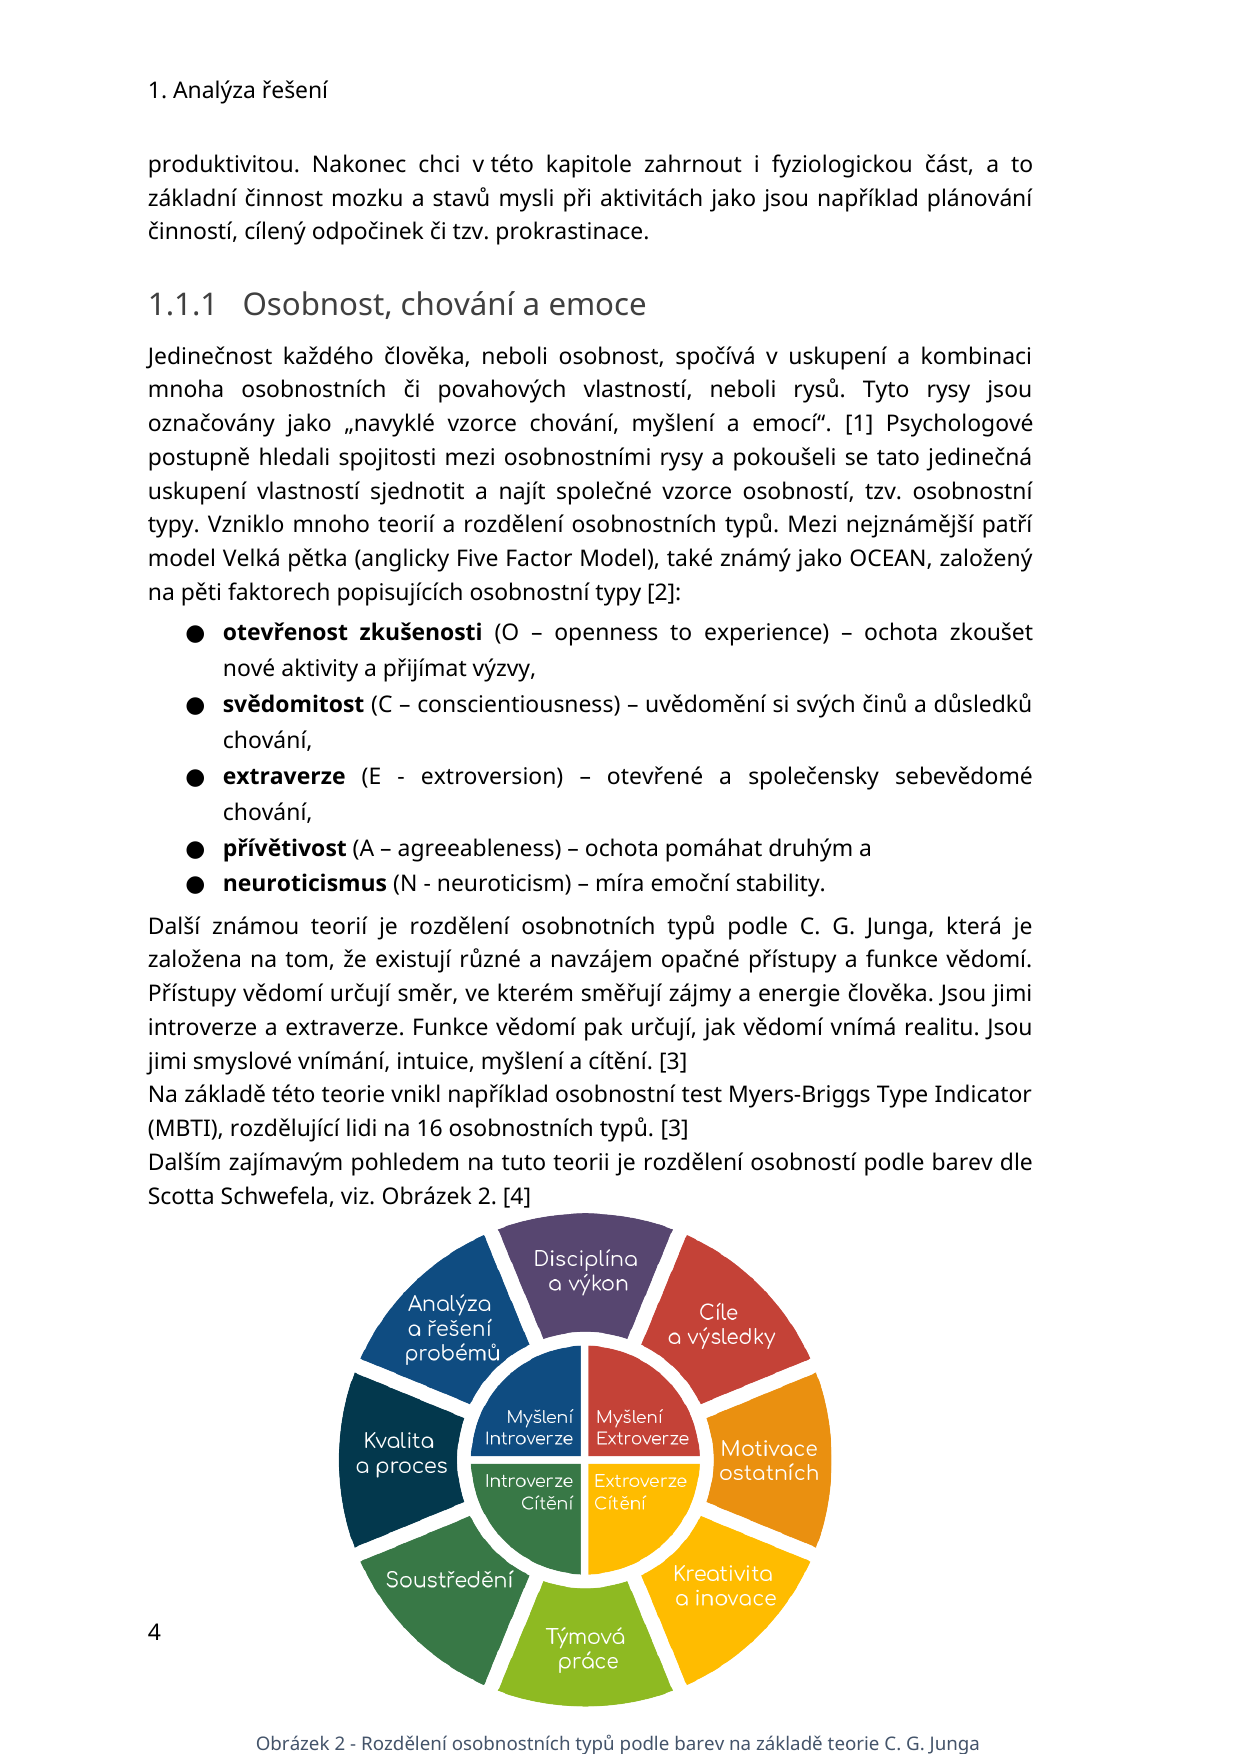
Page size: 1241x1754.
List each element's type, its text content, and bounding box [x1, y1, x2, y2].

list svědomitost (C – conscientiousness) – uvědomění si svých činů a důsledků chování, [185, 688, 1033, 755]
text Dalším zajímavým pohledem na tuto teorii je rozdělení osobností podle barev dle Scotta Schwefela, viz. Obrázek 2. [4] [148, 1146, 1033, 1211]
picture [338, 1213, 832, 1707]
list extraverze (E - extroversion) – otevřené a společensky sebevědomé chování, [185, 759, 1033, 827]
text Na základě této teorie vnikl například osobnostní test Myers-Briggs Type Indicator (MBTI), rozdělující lidi na 16 osobnostních typů. [3] [148, 1078, 1033, 1143]
list otevřenost zkušenosti (O – openness to experience) – ochota zkoušet nové aktivity a přijímat výzvy, [185, 616, 1033, 683]
subtitle Osobnost, chování a emoce [148, 282, 1033, 325]
list přívětivost (A – agreeableness) – ochota pomáhat druhým a [185, 831, 1033, 863]
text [148, 148, 1033, 246]
list neuroticismus (N - neuroticism) – míra emoční stability. [185, 867, 1033, 899]
text Další známou teorií je rozdělení osobnotních typů podle C. G. Junga, která je založena na tom, že existují různé a navzájem opačné přístupy a funkce vědomí. Přístupy vědomí určují směr, ve kterém směřují zájmy a energie člověka. Jsou jimi introverze a extraverze. Funkce vědomí pak určují, jak vědomí vnímá realitu. Jsou jimi smyslové vnímání, intuice, myšlení a cítění. [3] [148, 909, 1033, 1076]
text Jedinečnost každého člověka, neboli osobnost, spočívá v uskupení a kombinaci mnoha osobnostních či povahových vlastností, neboli rysů. Tyto rysy jsou označovány jako „navyklé vzorce chování, myšlení a emocí“. [1] Psychologové postupně hledali spojitosti mezi osobnostními rysy a pokoušeli se tato jedinečná uskupení vlastností sjednotit a najít společné vzorce osobností, tzv. osobnostní typy. Vzniklo mnoho teorií a rozdělení osobnostních typů. Mezi nejznámější patří model Velká pětka (anglicky Five Factor Model), také známý jako OCEAN, založený na pěti faktorech popisujících osobnostní typy [2]: [148, 339, 1033, 607]
